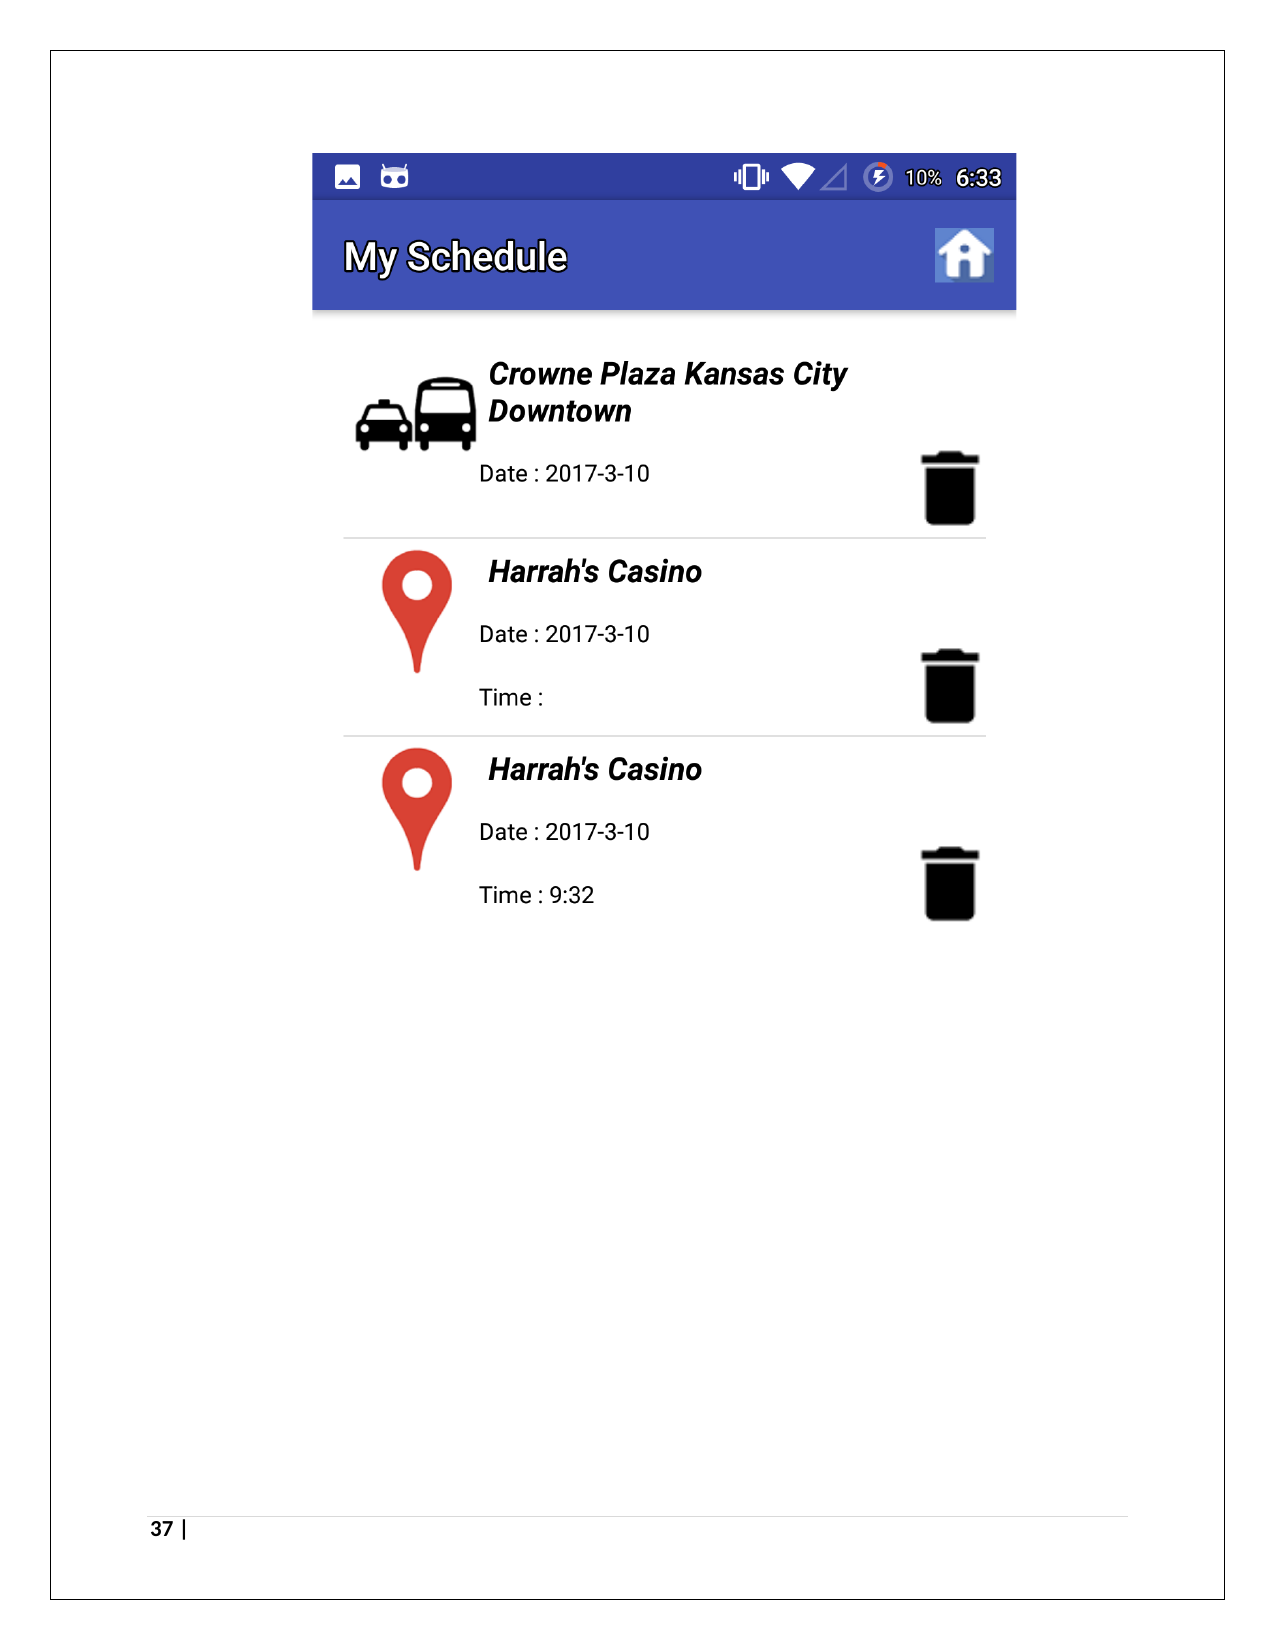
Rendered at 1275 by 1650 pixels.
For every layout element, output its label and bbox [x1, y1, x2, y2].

picture [312, 153, 1017, 1406]
